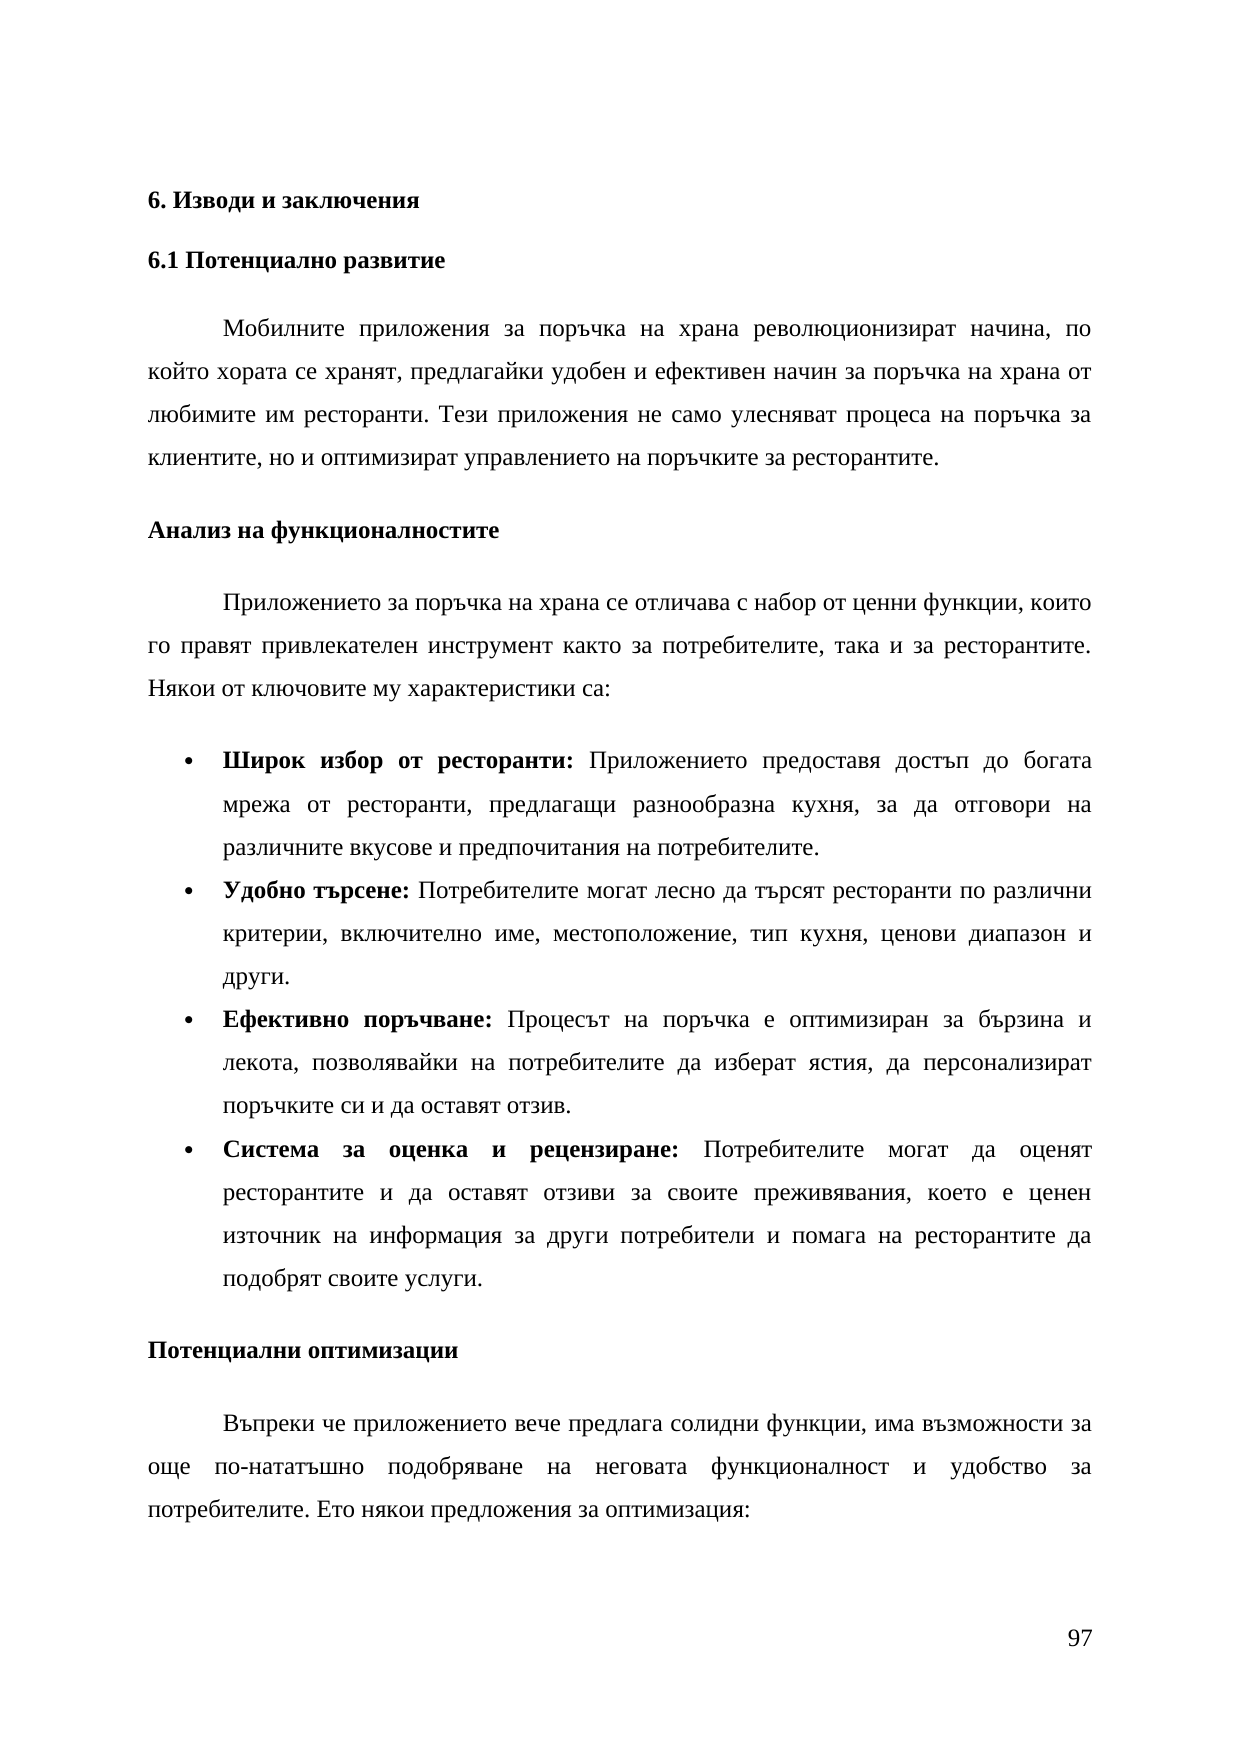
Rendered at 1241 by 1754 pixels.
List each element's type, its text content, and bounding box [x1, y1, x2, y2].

list Удобно търсене: Потребителите могат лесно да търсят ресторанти по различни критерии, включително име, местоположение, тип кухня, ценови диапазон и други. [185, 904, 1093, 1019]
text Анализ на функционалностите [148, 515, 1093, 543]
list Система за оценка и рецензиране: Потребителите могат да оценят ресторантите и да оставят отзиви за своите преживявания, което е ценен източник на информация за други потребители и помага на ресторантите да подобрят своите услуги. [185, 1221, 1093, 1379]
subtitle 6.1 Потенциално развитие [148, 245, 1093, 274]
text Приложението за поръчка на храна се отличава с набор от ценни функции, които го правят привлекателен инструмент както за потребителите, така и за ресторантите. Някои от ключовите му характеристики са: [148, 587, 1093, 702]
text Потенциални оптимизации [148, 1423, 1093, 1452]
list Широк избор от ресторанти: Приложението предоставя достъп до богата мрежа от ресторанти, предлагащи разнообразна кухня, за да отговори на различните вкусове и предпочитания на потребителите. [185, 746, 1093, 861]
list Ефективно поръчване: Процесът на поръчка е оптимизиран за бързина и лекота, позволявайки на потребителите да изберат ястия, да персонализират поръчките си и да оставят отзив. [185, 1063, 1093, 1178]
text Мобилните приложения за поръчка на храна революционизират начина, по който хората се хранят, предлагайки удобен и ефективен начин за поръчка на храна от любимите им ресторанти. Тези приложения не само улесняват процеса на поръчка за клиентите, но и оптимизират управлението на поръчките за ресторантите. [148, 313, 1093, 471]
subtitle 6. Изводи и заключения [148, 185, 1093, 214]
